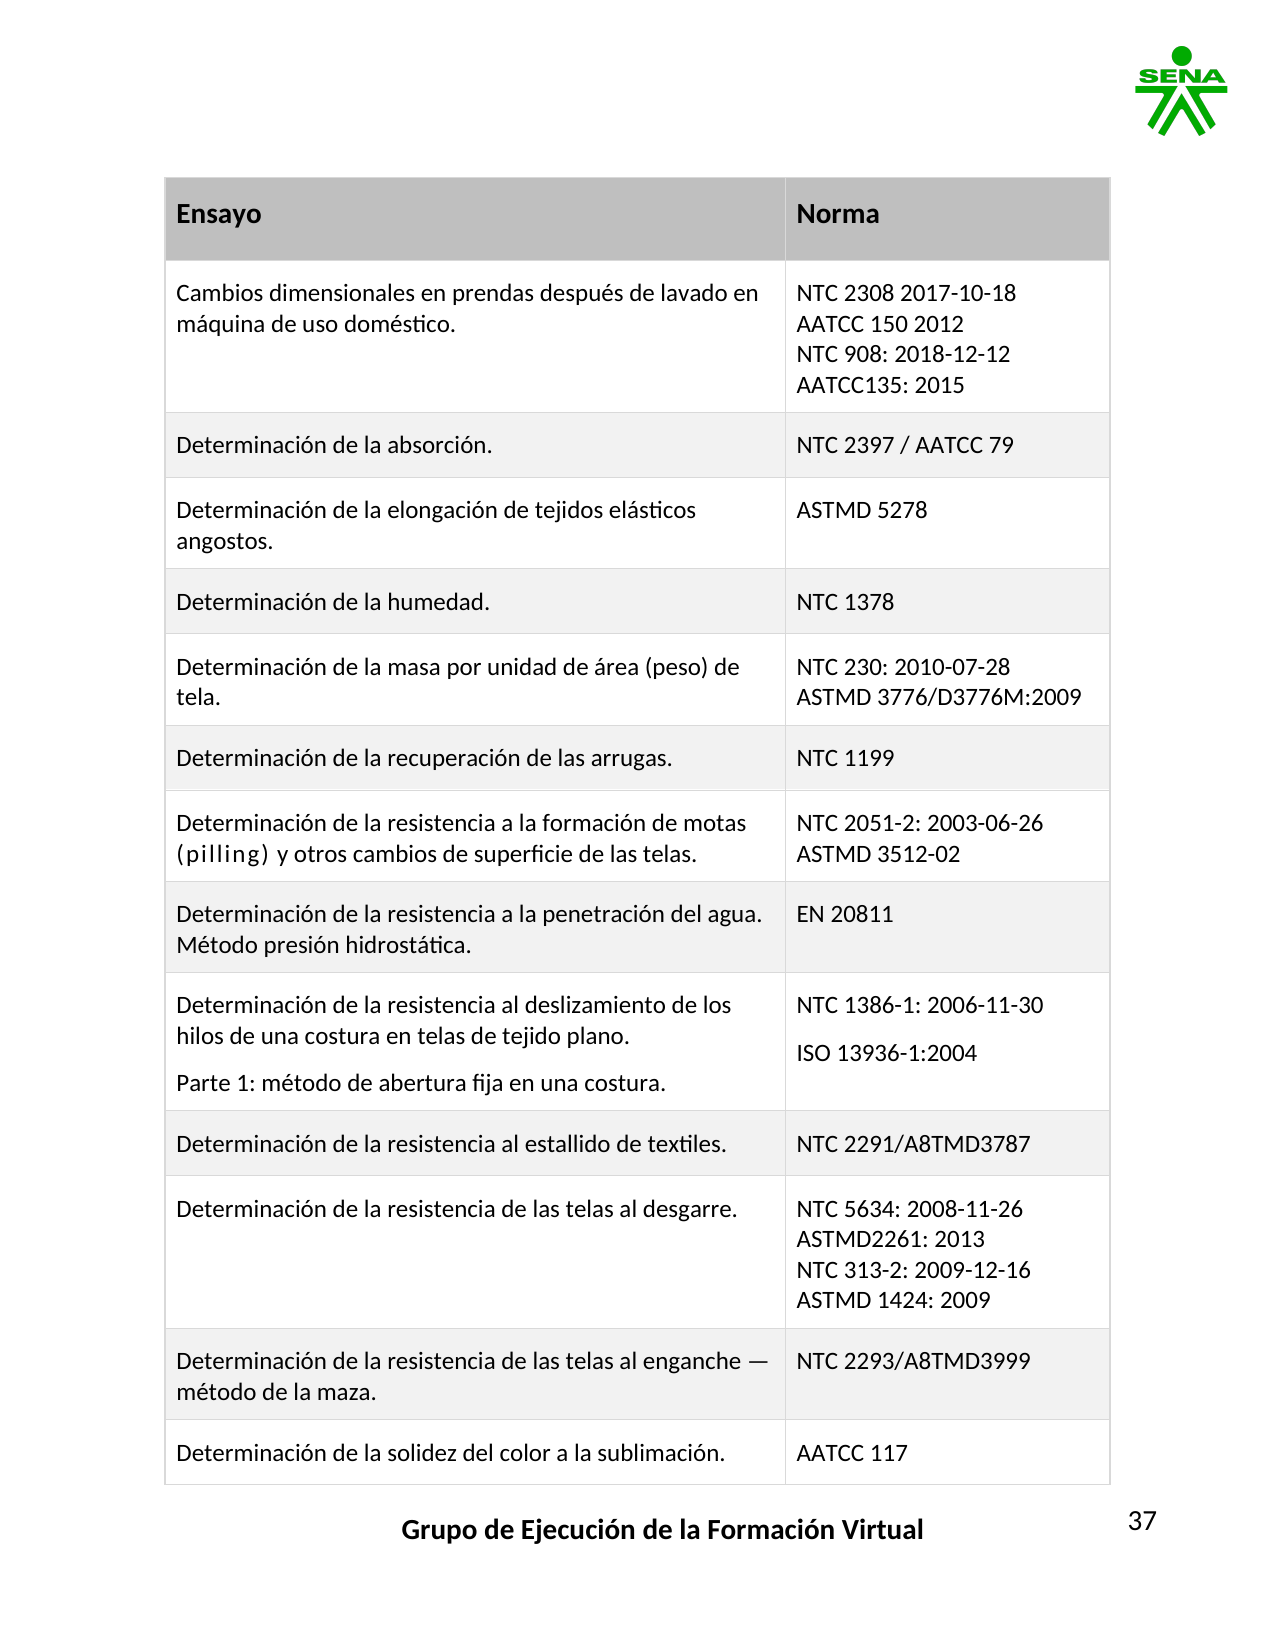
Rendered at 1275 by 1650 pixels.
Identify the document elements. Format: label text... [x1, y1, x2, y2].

table_cell NTC 2291/A8TMD3787 [786, 1111, 1109, 1175]
table_cell AATCC 117 [786, 1420, 1109, 1484]
table_cell Determinación de la solidez del color a la sublimación. [166, 1420, 785, 1484]
table_cell NTC 2308 2017-10-18 AATCC 150 2012 NTC 908: 2018-12-12 AATCC135: 2015 [786, 261, 1109, 412]
table_header Ensayo [166, 178, 785, 260]
picture [1135, 46, 1228, 136]
table_cell Determinación de la resistencia de las telas al desgarre. [166, 1176, 785, 1328]
table_cell NTC 2293/A8TMD3999 [786, 1329, 1109, 1419]
table_cell NTC 230: 2010-07-28 ASTMD 3776/D3776M:2009 [786, 634, 1109, 724]
table_cell Determinación de la resistencia a la penetración del agua. Método presión hidrostática. [166, 882, 785, 972]
table_cell EN 20811 [786, 882, 1109, 972]
table_cell NTC 2051-2: 2003-06-26 ASTMD 3512-02 [786, 791, 1109, 881]
table_cell ASTMD 5278 [786, 478, 1109, 568]
table_cell NTC 1378 [786, 569, 1109, 633]
table_cell Determinación de la resistencia al deslizamiento de los hilos de una costura en telas de tejido plano. Parte 1: método de abertura fija en una costura. [166, 973, 785, 1110]
table_cell NTC 1386-1: 2006-11-30 ISO 13936-1:2004 [786, 973, 1109, 1110]
table_cell Determinación de la absorción. [166, 413, 785, 477]
table_cell Determinación de la masa por unidad de área (peso) de tela. [166, 634, 785, 724]
table_header Norma [786, 178, 1109, 260]
table_cell Determinación de la resistencia de las telas al enganche — método de la maza. [166, 1329, 785, 1419]
table_cell Determinación de la recuperación de las arrugas. [166, 726, 785, 789]
table_cell NTC 2397 / AATCC 79 [786, 413, 1109, 477]
table_cell Cambios dimensionales en prendas después de lavado en máquina de uso doméstico. [166, 261, 785, 412]
table_cell Determinación de la resistencia al estallido de textiles. [166, 1111, 785, 1175]
table_cell Determinación de la elongación de tejidos elásticos angostos. [166, 478, 785, 568]
table_cell NTC 5634: 2008-11-26 ASTMD2261: 2013 NTC 313-2: 2009-12-16 ASTMD 1424: 2009 [786, 1176, 1109, 1328]
table_cell Determinación de la resistencia a la formación de motas (pilling) y otros cambios de superficie de las telas. [166, 791, 785, 881]
table_cell NTC 1199 [786, 726, 1109, 789]
table_cell Determinación de la humedad. [166, 569, 785, 633]
